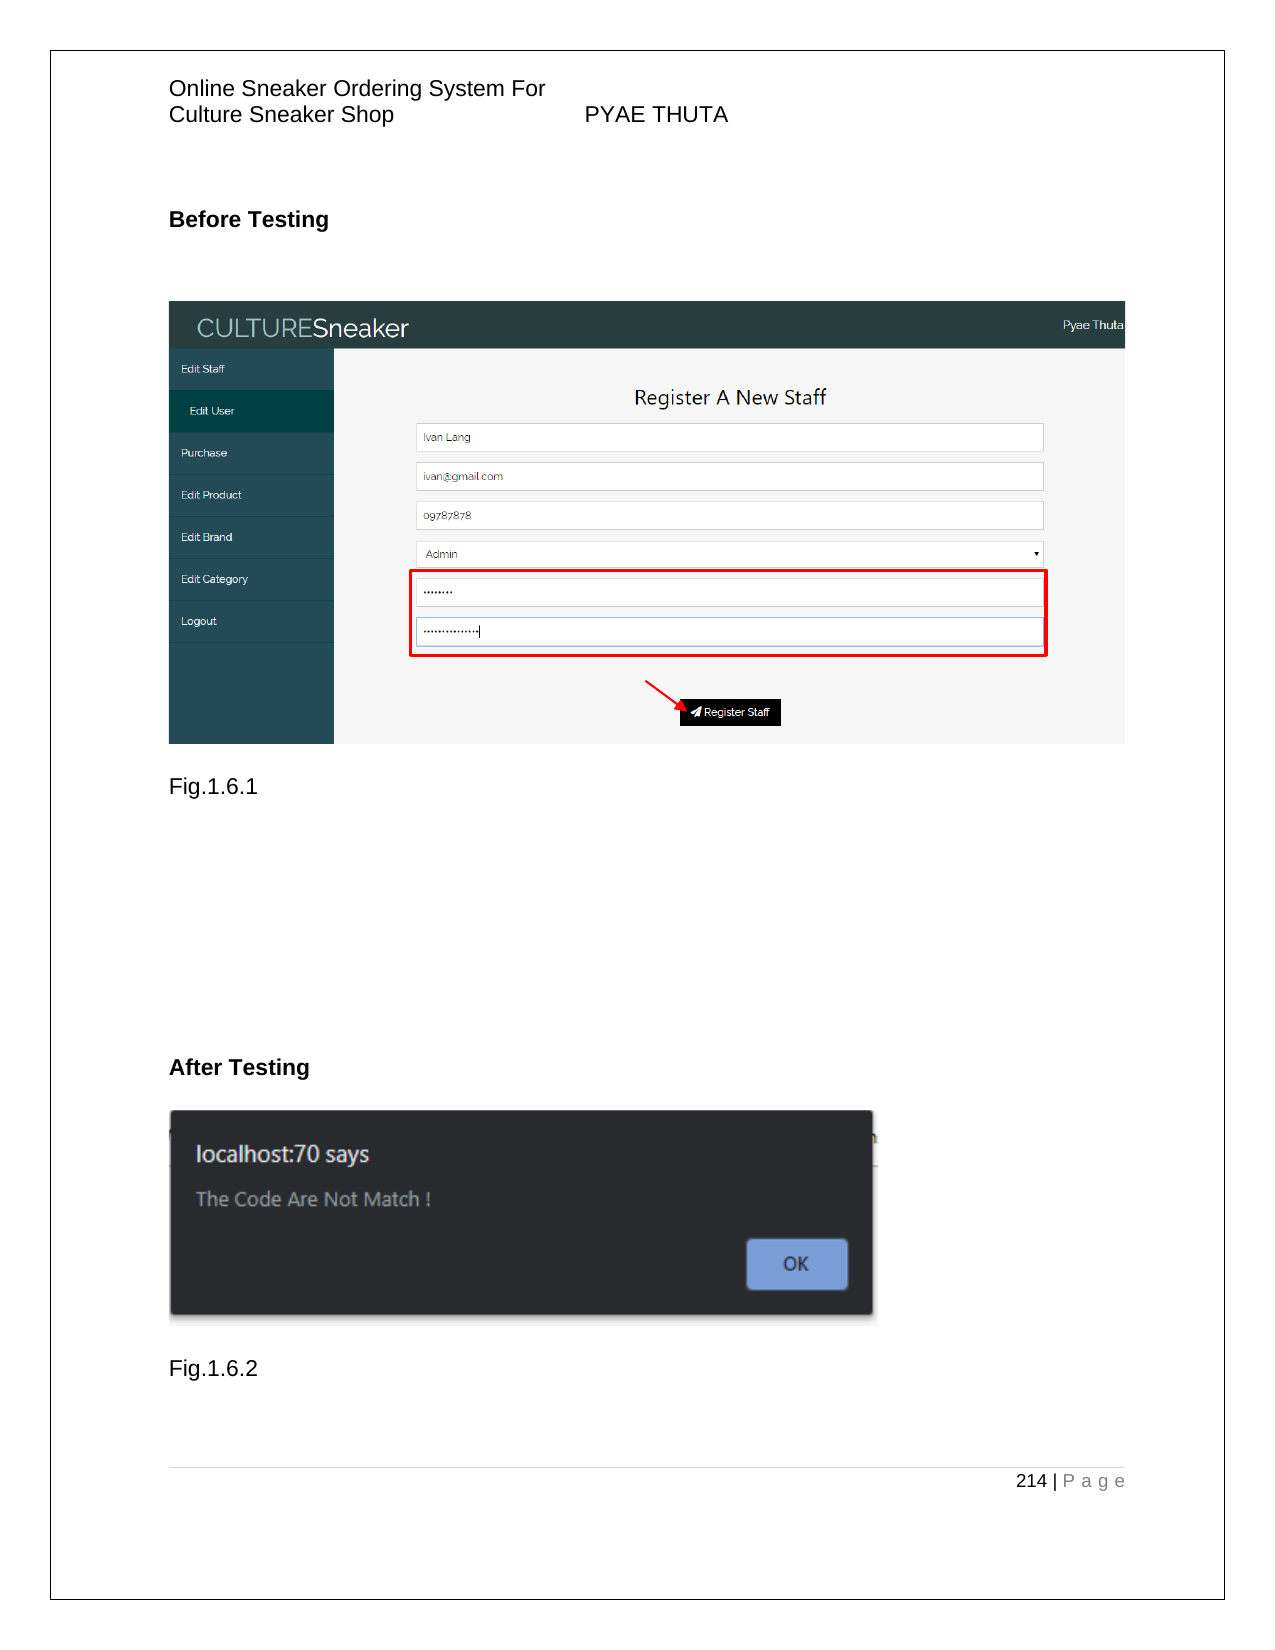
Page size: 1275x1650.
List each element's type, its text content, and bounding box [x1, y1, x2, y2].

text Before Testing [169, 206, 1125, 232]
picture [168, 301, 1125, 744]
text Fig.1.6.2 [169, 1355, 1125, 1382]
picture [168, 1110, 879, 1326]
text After Testing [169, 1054, 1125, 1080]
text Fig.1.6.1 [169, 773, 1125, 799]
